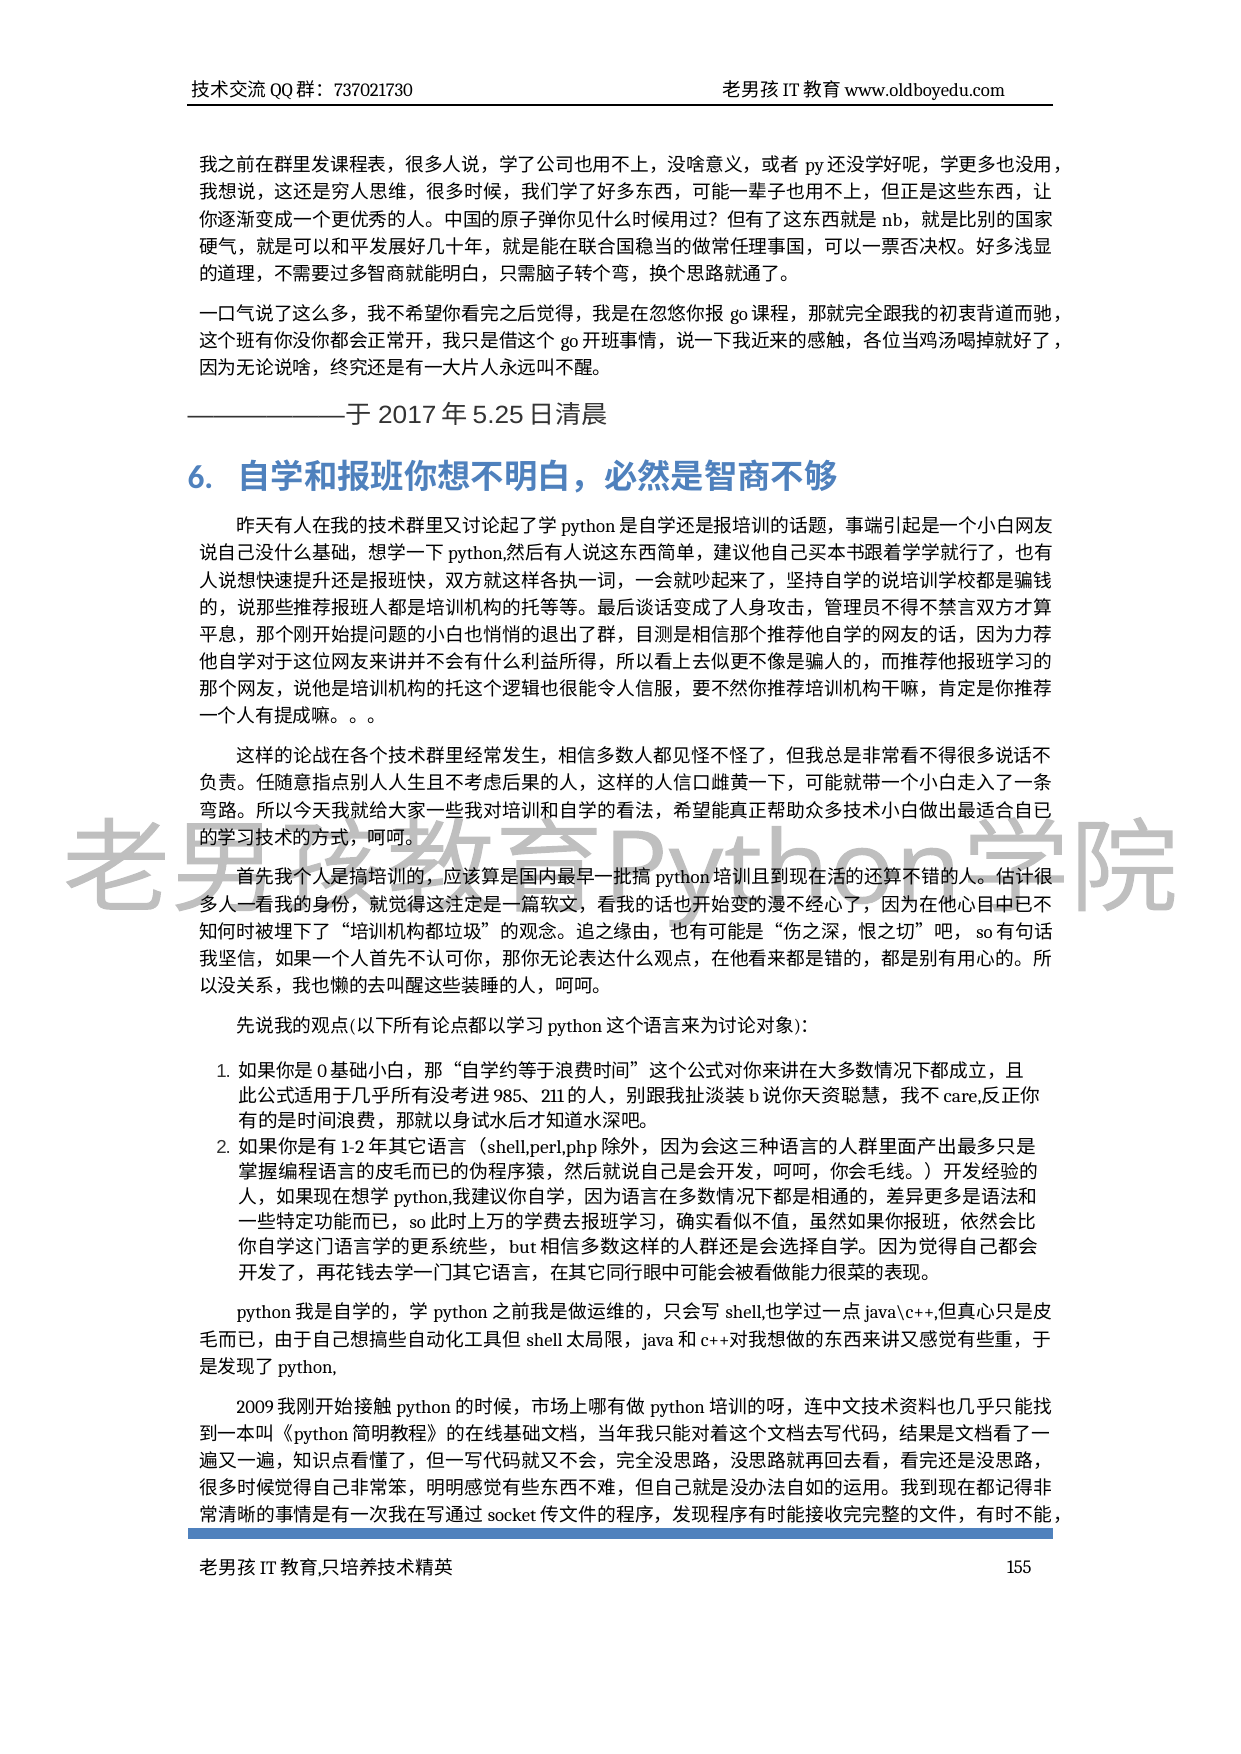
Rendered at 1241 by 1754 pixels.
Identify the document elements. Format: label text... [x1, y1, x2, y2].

text 一口气说了这么多，我不希望你看完之后觉得，我是在忽悠你报go课程，那就完全跟我的初衷背道而驰，这个班有你没你都会正常开，我只是借这个go开班事情，说一下我近来的感触，各位当鸡汤喝掉就好了，因为无论说啥，终究还是有一大片人永远叫不醒。 [199, 298, 1053, 380]
text ——————于 2017年5.25日清晨 [187, 399, 1053, 429]
text 这样的论战在各个技术群里经常发生，相信多数人都见怪不怪了，但我总是非常看不得很多说话不负责。任随意指点别人人生且不考虑后果的人，这样的人信口雌黄一下，可能就带一个小白走入了一条弯路。所以今天我就给大家一些我对培训和自学的看法，希望能真正帮助众多技术小白做出最适合自已的学习技术的方式，呵呵。 [199, 741, 1053, 849]
text 首先我个人是搞培训的，应该算是国内最早一批搞python培训且到现在活的还算不错的人。估计很多人一看我的身份，就觉得这注定是一篇软文，看我的话也开始变的漫不经心了，因为在他心目中已不知何时被埋下了“培训机构都垃圾”的观念。追之缘由，也有可能是“伤之深，恨之切”吧，so有句话我坚信，如果一个人首先不认可你，那你无论表达什么观点，在他看来都是错的，都是别有用心的。所以没关系，我也懒的去叫醒这些装睡的人，呵呵。 [199, 862, 1053, 998]
text 昨天有人在我的技术群里又讨论起了学python是自学还是报培训的话题，事端引起是一个小白网友说自己没什么基础，想学一下python,然后有人说这东西简单，建议他自己买本书跟着学学就行了，也有人说想快速提升还是报班快，双方就这样各执一词，一会就吵起来了，坚持自学的说培训学校都是骗钱的，说那些推荐报班人都是培训机构的托等等。最后谈话变成了人身攻击，管理员不得不禁言双方才算平息，那个刚开始提问题的小白也悄悄的退出了群，目测是相信那个推荐他自学的网友的话，因为力荐他自学对于这位网友来讲并不会有什么利益所得，所以看上去似更不像是骗人的，而推荐他报班学习的那个网友，说他是培训机构的托这个逻辑也很能令人信服，要不然你推荐培训机构干嘛，肯定是你推荐一个人有提成嘛。。。 [199, 511, 1053, 728]
list 如果你是0基础小白，那“自学约等于浪费时间”这个公式对你来讲在大多数情况下都成立，且此公式适用于几乎所有没考进985、211的人，别跟我扯淡装b说你天资聪慧，我不care,反正你有的是时间浪费，那就以身试水后才知道水深吧。 [216, 1057, 1042, 1133]
text 先说我的观点(以下所有论点都以学习python这个语言来为讨论对象)： [199, 1011, 1053, 1038]
subtitle 自学和报班你想不明白，必然是智商不够 [187, 450, 1053, 498]
text 我之前在群里发课程表，很多人说，学了公司也用不上，没啥意义，或者py还没学好呢，学更多也没用，我想说，这还是穷人思维，很多时候，我们学了好多东西，可能一辈子也用不上，但正是这些东西，让你逐渐变成一个更优秀的人。中国的原子弹你见什么时候用过？但有了这东西就是nb，就是比别的国家硬气，就是可以和平发展好几十年，就是能在联合国稳当的做常任理事国，可以一票否决权。好多浅显的道理，不需要过多智商就能明白，只需脑子转个弯，换个思路就通了。 [199, 150, 1053, 286]
list 如果你是有1-2年其它语言（shell,perl,php除外，因为会这三种语言的人群里面产出最多只是掌握编程语言的皮毛而已的伪程序猿，然后就说自己是会开发，呵呵，你会毛线。）开发经验的人，如果现在想学python,我建议你自学，因为语言在多数情况下都是相通的，差异更多是语法和一些特定功能而已，so此时上万的学费去报班学习，确实看似不值，虽然如果你报班，依然会比你自学这门语言学的更系统些，but相信多数这样的人群还是会选择自学。因为觉得自己都会开发了，再花钱去学一门其它语言，在其它同行眼中可能会被看做能力很菜的表现。 [216, 1133, 1038, 1285]
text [199, 1391, 1053, 1527]
text python我是自学的，学python之前我是做运维的，只会写shell,也学过一点java\c++,但真心只是皮毛而已，由于自己想搞些自动化工具但shell太局限，java和c++对我想做的东西来讲又感觉有些重，于是发现了python, [199, 1297, 1053, 1379]
